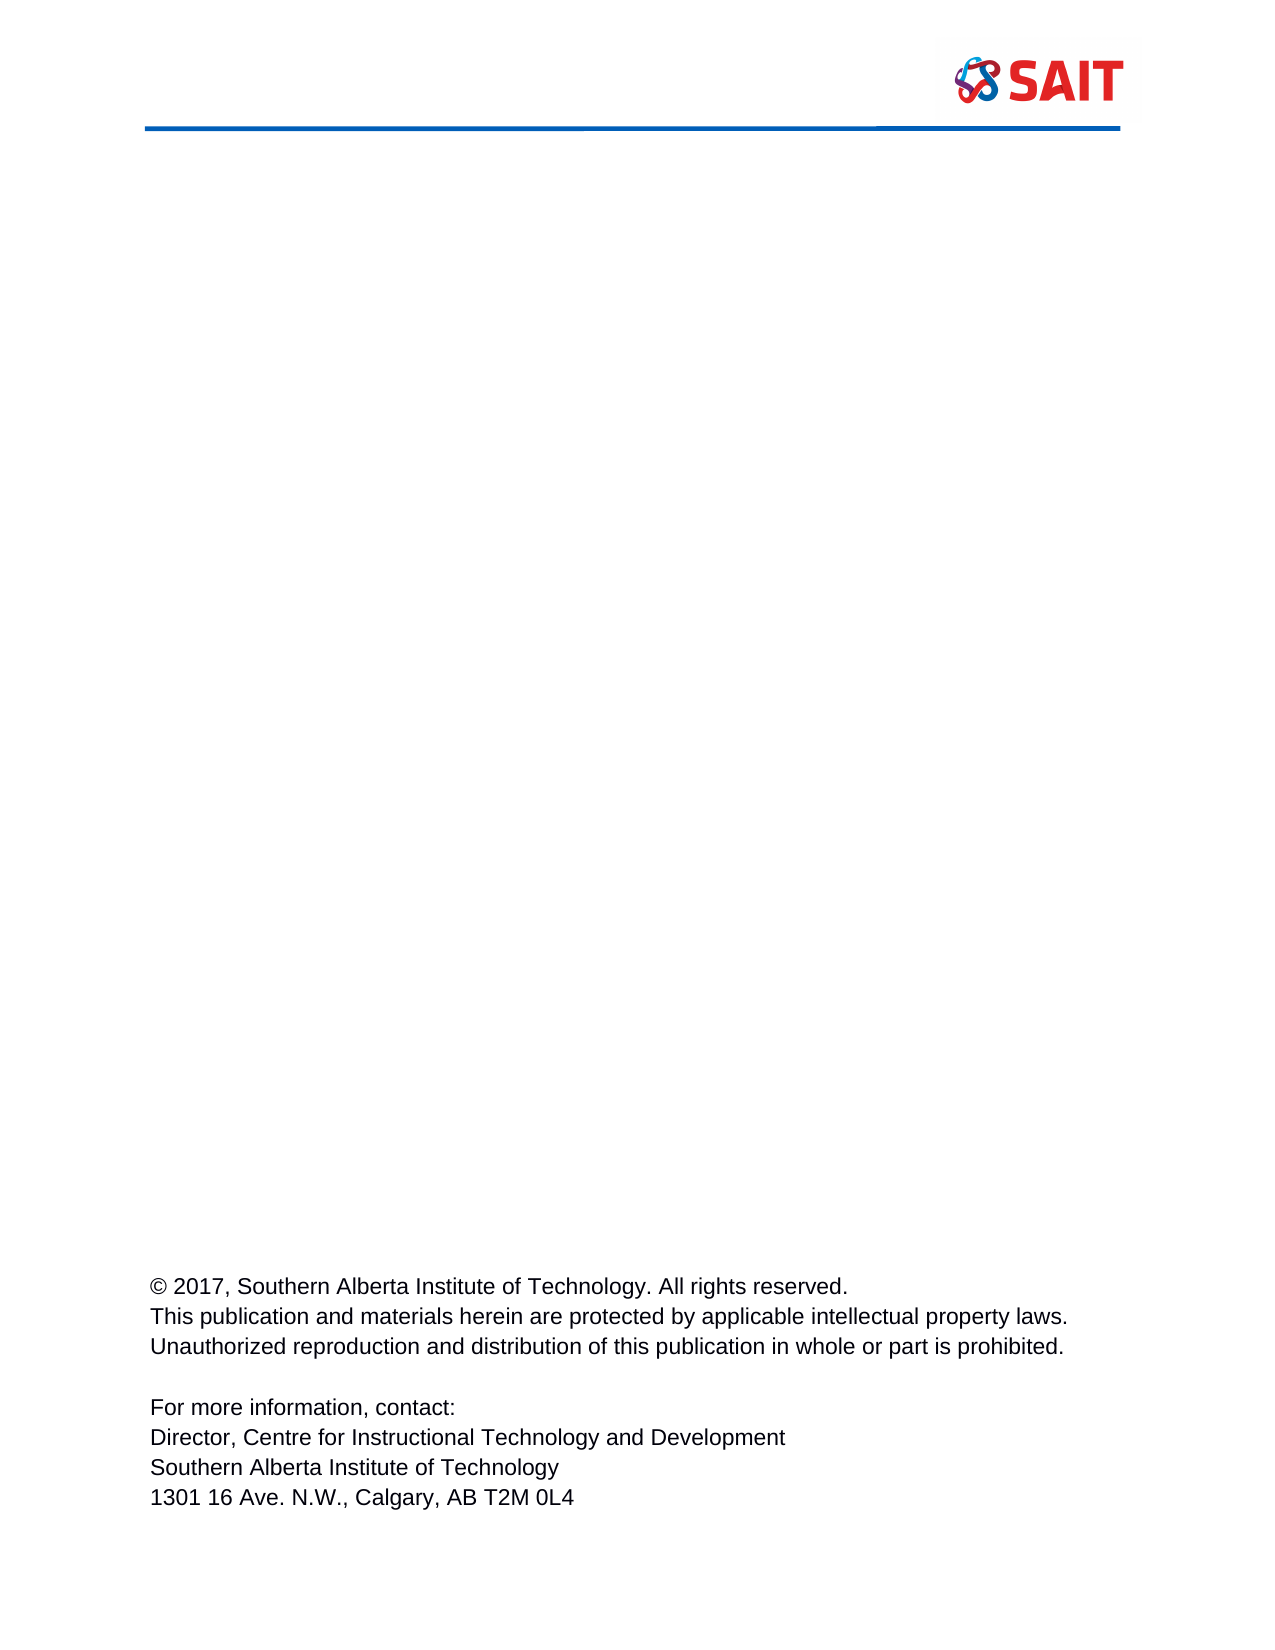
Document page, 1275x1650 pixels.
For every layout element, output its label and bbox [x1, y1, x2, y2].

picture [935, 37, 1143, 123]
